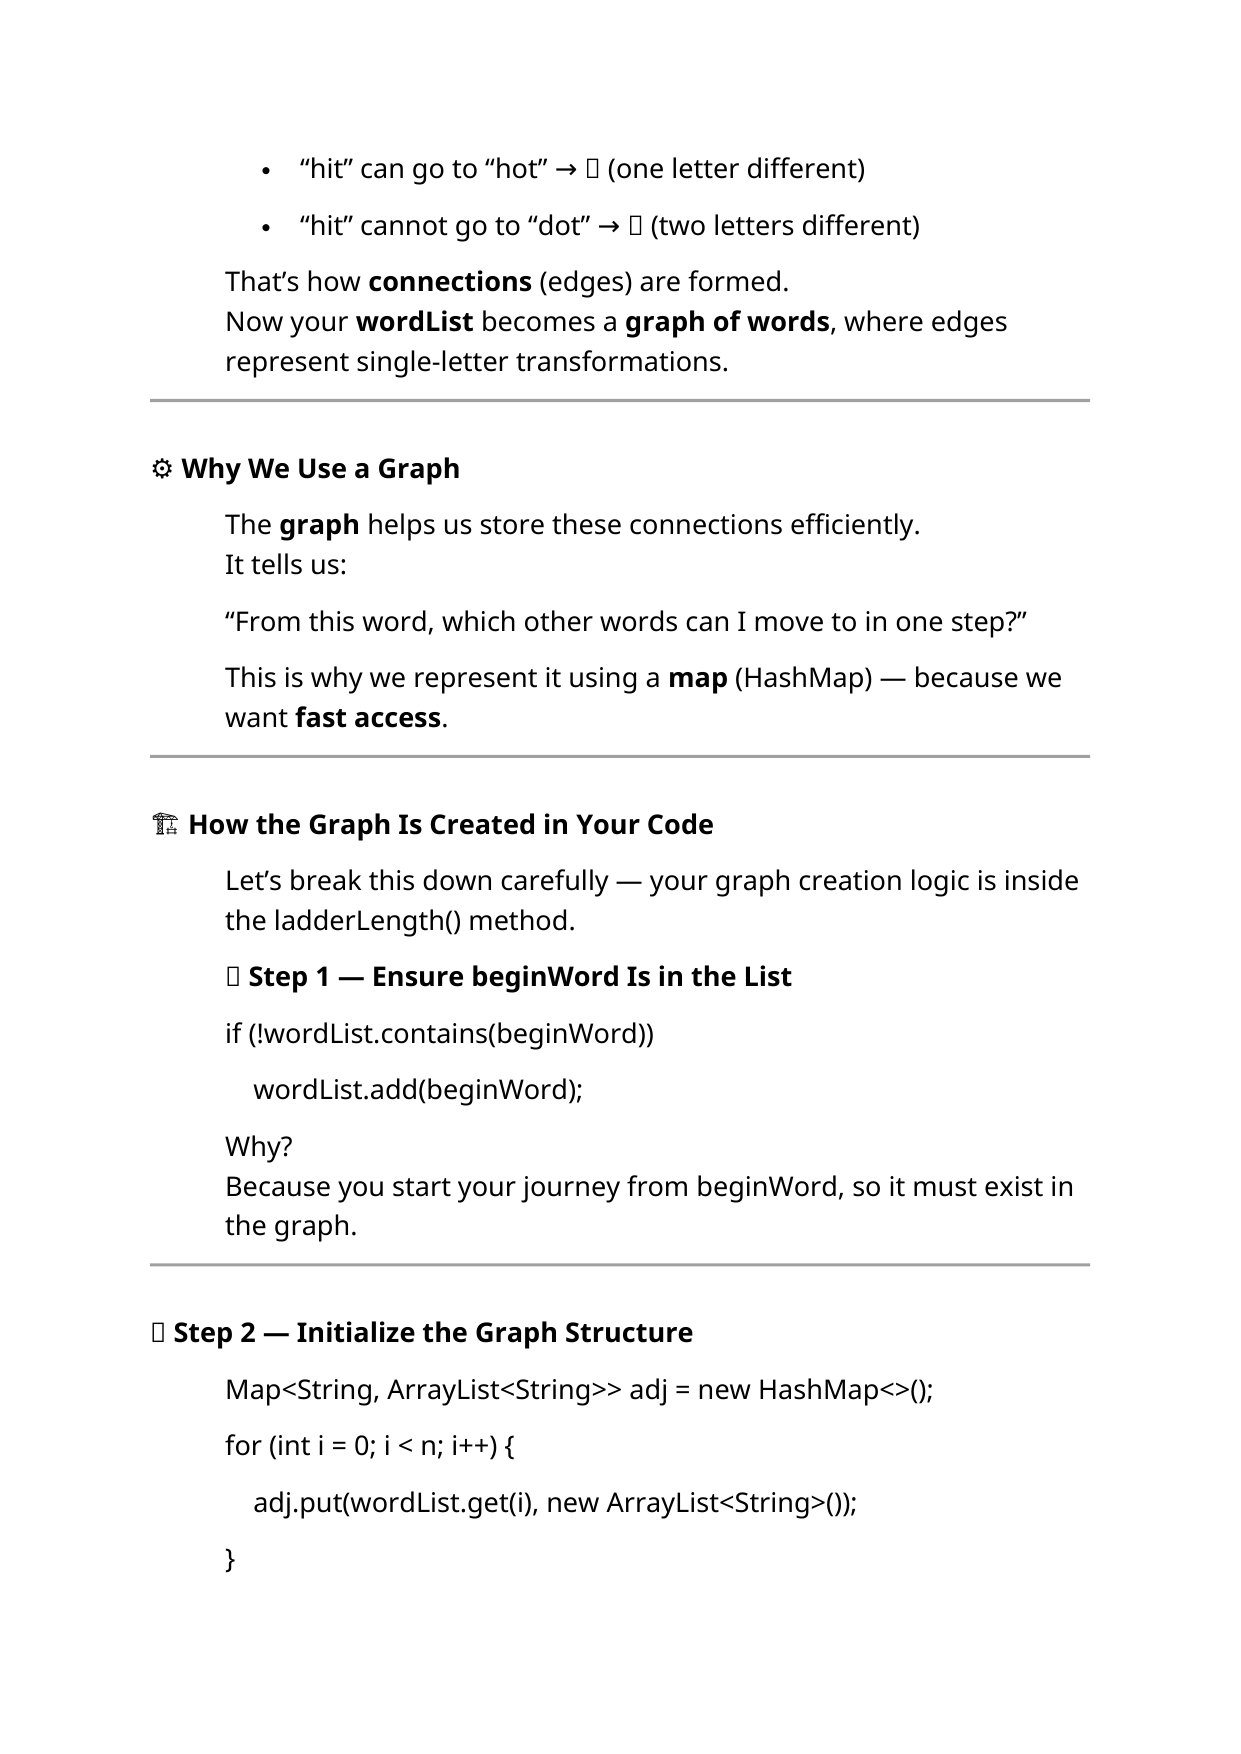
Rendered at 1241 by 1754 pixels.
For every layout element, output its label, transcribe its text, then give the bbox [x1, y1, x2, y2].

text That’s how connections (edges) are formed. Now your wordList becomes a graph of words, where edges represent single-letter transformations. [225, 263, 1090, 379]
text if (!wordList.contains(beginWord)) [225, 1014, 1090, 1051]
text This is why we represent it using a map (HashMap) — because we want fast access. [225, 658, 1090, 735]
text Let’s break this down carefully — your graph creation logic is inside the ladderLength() method. [225, 862, 1090, 938]
text 🏗️ How the Graph Is Created in Your Code [150, 805, 1090, 842]
text for (int i = 0; i < n; i++) { [225, 1427, 1090, 1463]
list “hit” cannot go to “dot” → ❌ (two letters different) [262, 206, 1090, 243]
text Why? Because you start your journey from beginWord, so it must exist in the graph. [225, 1127, 1090, 1244]
text “From this word, which other words can I move to in one step?” [225, 602, 1090, 639]
text wordList.add(beginWord); [225, 1071, 1090, 1108]
text ⚙️ Why We Use a Graph [150, 449, 1090, 486]
text 🧩 Step 1 — Ensure beginWord Is in the List [225, 958, 1090, 995]
list “hit” can go to “hot” → ✅ (one letter different) [262, 150, 1090, 187]
text } [225, 1539, 1090, 1576]
text Map<String, ArrayList<String>> adj = new HashMap<>(); [225, 1370, 1090, 1407]
text adj.put(wordList.get(i), new ArrayList<String>()); [225, 1483, 1090, 1520]
text 🧩 Step 2 — Initialize the Graph Structure [150, 1314, 1090, 1351]
text The graph helps us store these connections efficiently. It tells us: [225, 506, 1090, 582]
